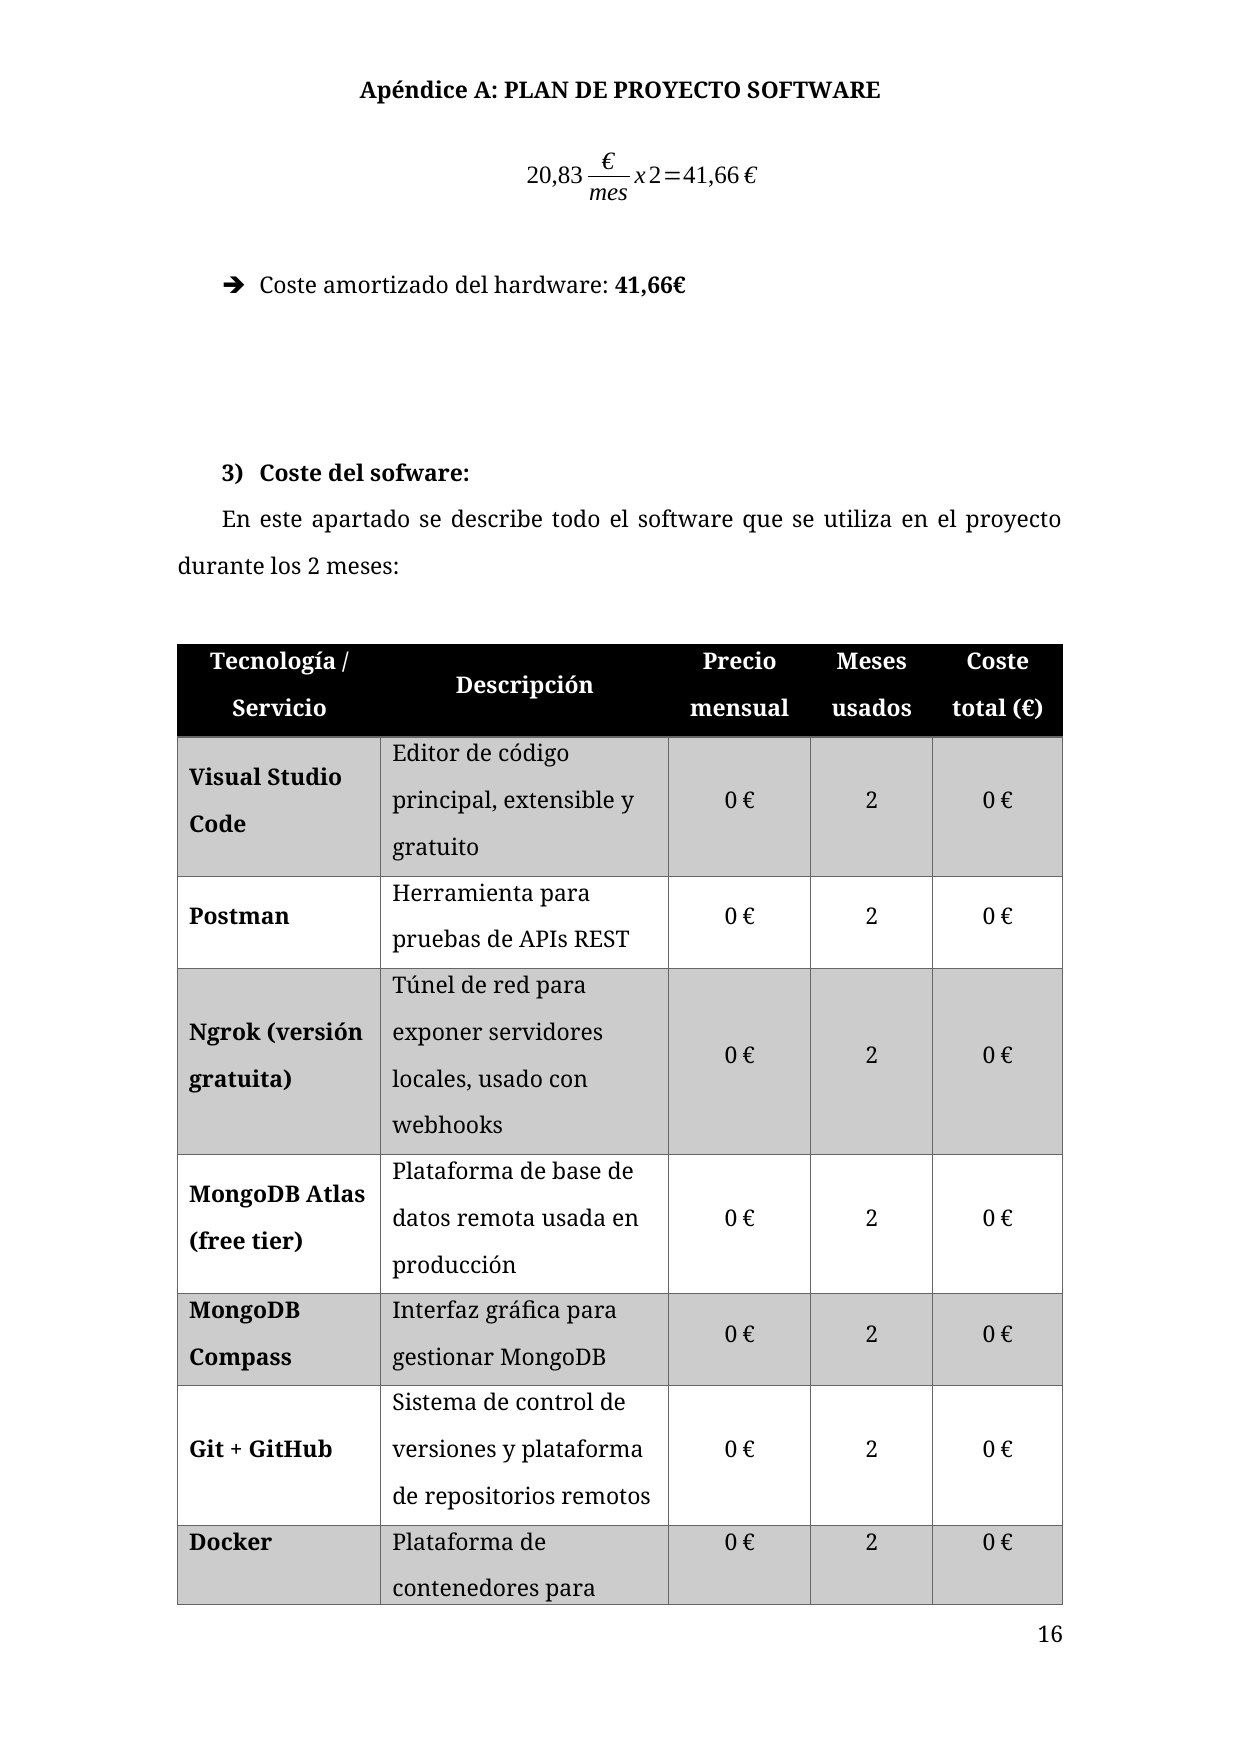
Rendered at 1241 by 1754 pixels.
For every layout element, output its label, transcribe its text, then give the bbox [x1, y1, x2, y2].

list Coste del sofware: [222, 457, 1063, 488]
table_cell MongoDB Atlas (free tier) [178, 1155, 380, 1293]
table_cell 2 [811, 969, 932, 1154]
table_cell Plataforma de base de datos remota usada en producción [381, 1155, 668, 1293]
list En este apartado se describe todo el software que se utiliza en el proyecto durante los 2 meses: [177, 503, 1063, 582]
table_cell 0 € [669, 1386, 810, 1524]
table_cell 0 € [933, 877, 1062, 968]
table_header Tecnología / Servicio [178, 645, 380, 736]
table_cell 2 [811, 1294, 932, 1385]
table_cell 0 € [669, 877, 810, 968]
table_cell Visual Studio Code [178, 738, 380, 876]
table_header Precio mensual [669, 645, 810, 736]
table_cell 0 € [933, 1155, 1062, 1293]
table_cell 2 [811, 1155, 932, 1293]
table_cell 0 € [933, 738, 1062, 876]
table_cell Sistema de control de versiones y plataforma de repositorios remotos [381, 1386, 668, 1524]
table_cell 0 € [669, 969, 810, 1154]
table_cell 0 € [933, 1294, 1062, 1385]
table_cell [381, 1526, 668, 1604]
table_cell 0 € [933, 1526, 1062, 1604]
table_cell Herramienta para pruebas de APIs REST [381, 877, 668, 968]
table_cell Editor de código principal, extensible y gratuito [381, 738, 668, 876]
table_cell 0 € [669, 1294, 810, 1385]
table_header Descripción [381, 645, 668, 736]
table_cell 0 € [669, 1526, 810, 1604]
table_cell 0 € [933, 1386, 1062, 1524]
table_cell Git + GitHub [178, 1386, 380, 1524]
table_cell 0 € [669, 1155, 810, 1293]
table_cell 0 € [933, 969, 1062, 1154]
table_cell Túnel de red para exponer servidores locales, usado con webhooks [381, 969, 668, 1154]
table_cell 0 € [669, 738, 810, 876]
list Coste amortizado del hardware: 41,66€ [222, 269, 1063, 300]
table_cell Postman [178, 877, 380, 968]
table_cell Ngrok (versión gratuita) [178, 969, 380, 1154]
table_cell 2 [811, 1386, 932, 1524]
table_header Meses usados [811, 645, 932, 736]
table_cell Interfaz gráfica para gestionar MongoDB [381, 1294, 668, 1385]
table_cell Docker [178, 1526, 380, 1604]
table_cell 2 [811, 738, 932, 876]
table_cell 2 [811, 877, 932, 968]
table_cell 2 [811, 1526, 932, 1604]
table_cell MongoDB Compass [178, 1294, 380, 1385]
table_header Coste total (€) [933, 645, 1062, 736]
